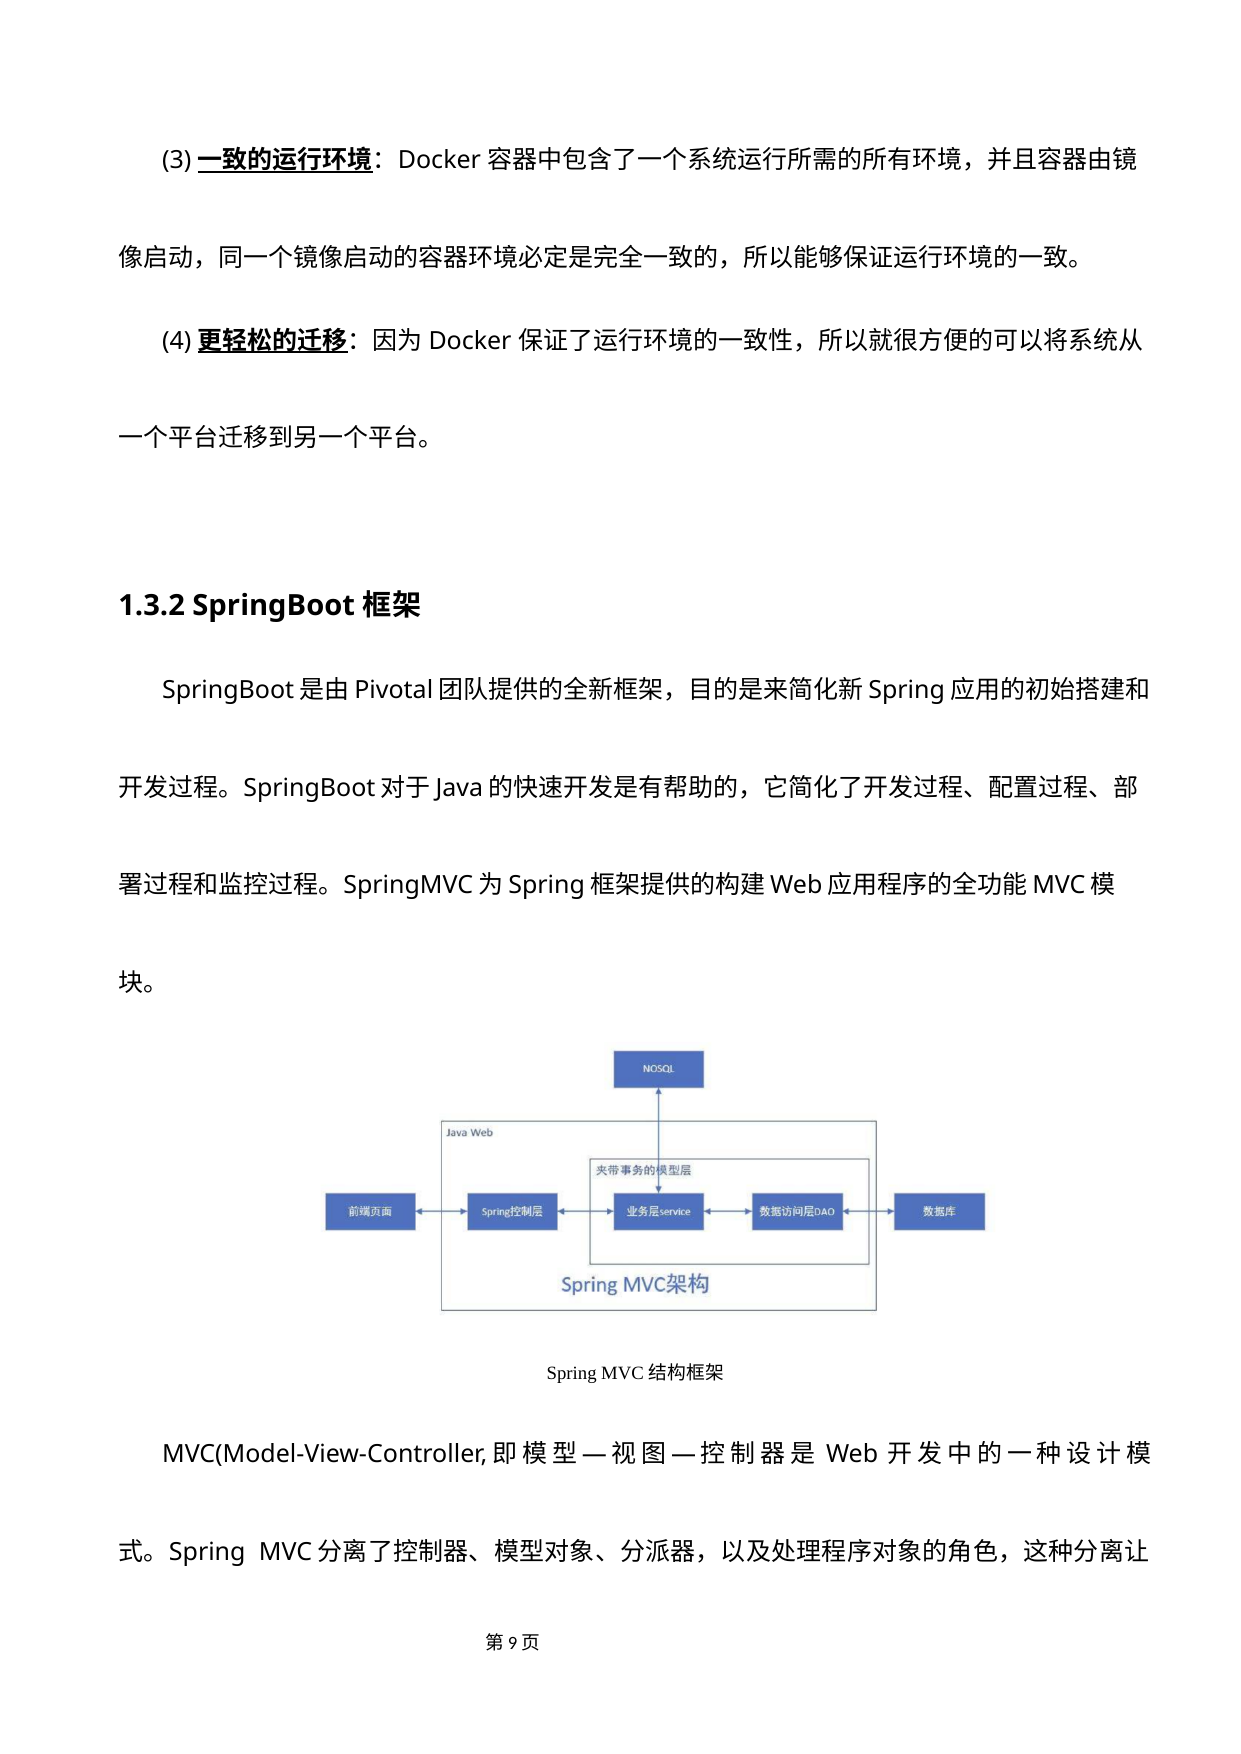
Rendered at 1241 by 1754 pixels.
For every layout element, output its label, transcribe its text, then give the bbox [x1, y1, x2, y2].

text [118, 1421, 1152, 1583]
text (4) 更轻松的迁移：因为 Docker 保证了运行环境的一致性，所以就很方便的可以将系统从一个平台迁移到另一个平台。 [118, 306, 1152, 468]
text SpringBoot是由Pivotal团队提供的全新框架，目的是来简化新Spring应用的初始搭建和开发过程。SpringBoot对于Java的快速开发是有帮助的，它简化了开发过程、配置过程、部署过程和监控过程。SpringMVC为Spring框架提供的构建Web应用程序的全功能MVC模块。 [118, 656, 1152, 1014]
text (3) 一致的运行环境：Docker 容器中包含了一个系统运行所需的所有环境，并且容器由镜像启动，同一个镜像启动的容器环境必定是完全一致的，所以能够保证运行环境的一致。 [118, 125, 1152, 288]
picture [306, 1030, 1007, 1344]
text 1.3.2 SpringBoot 框架 [118, 571, 1152, 636]
text Spring MVC 结构框架 [118, 1356, 1152, 1388]
